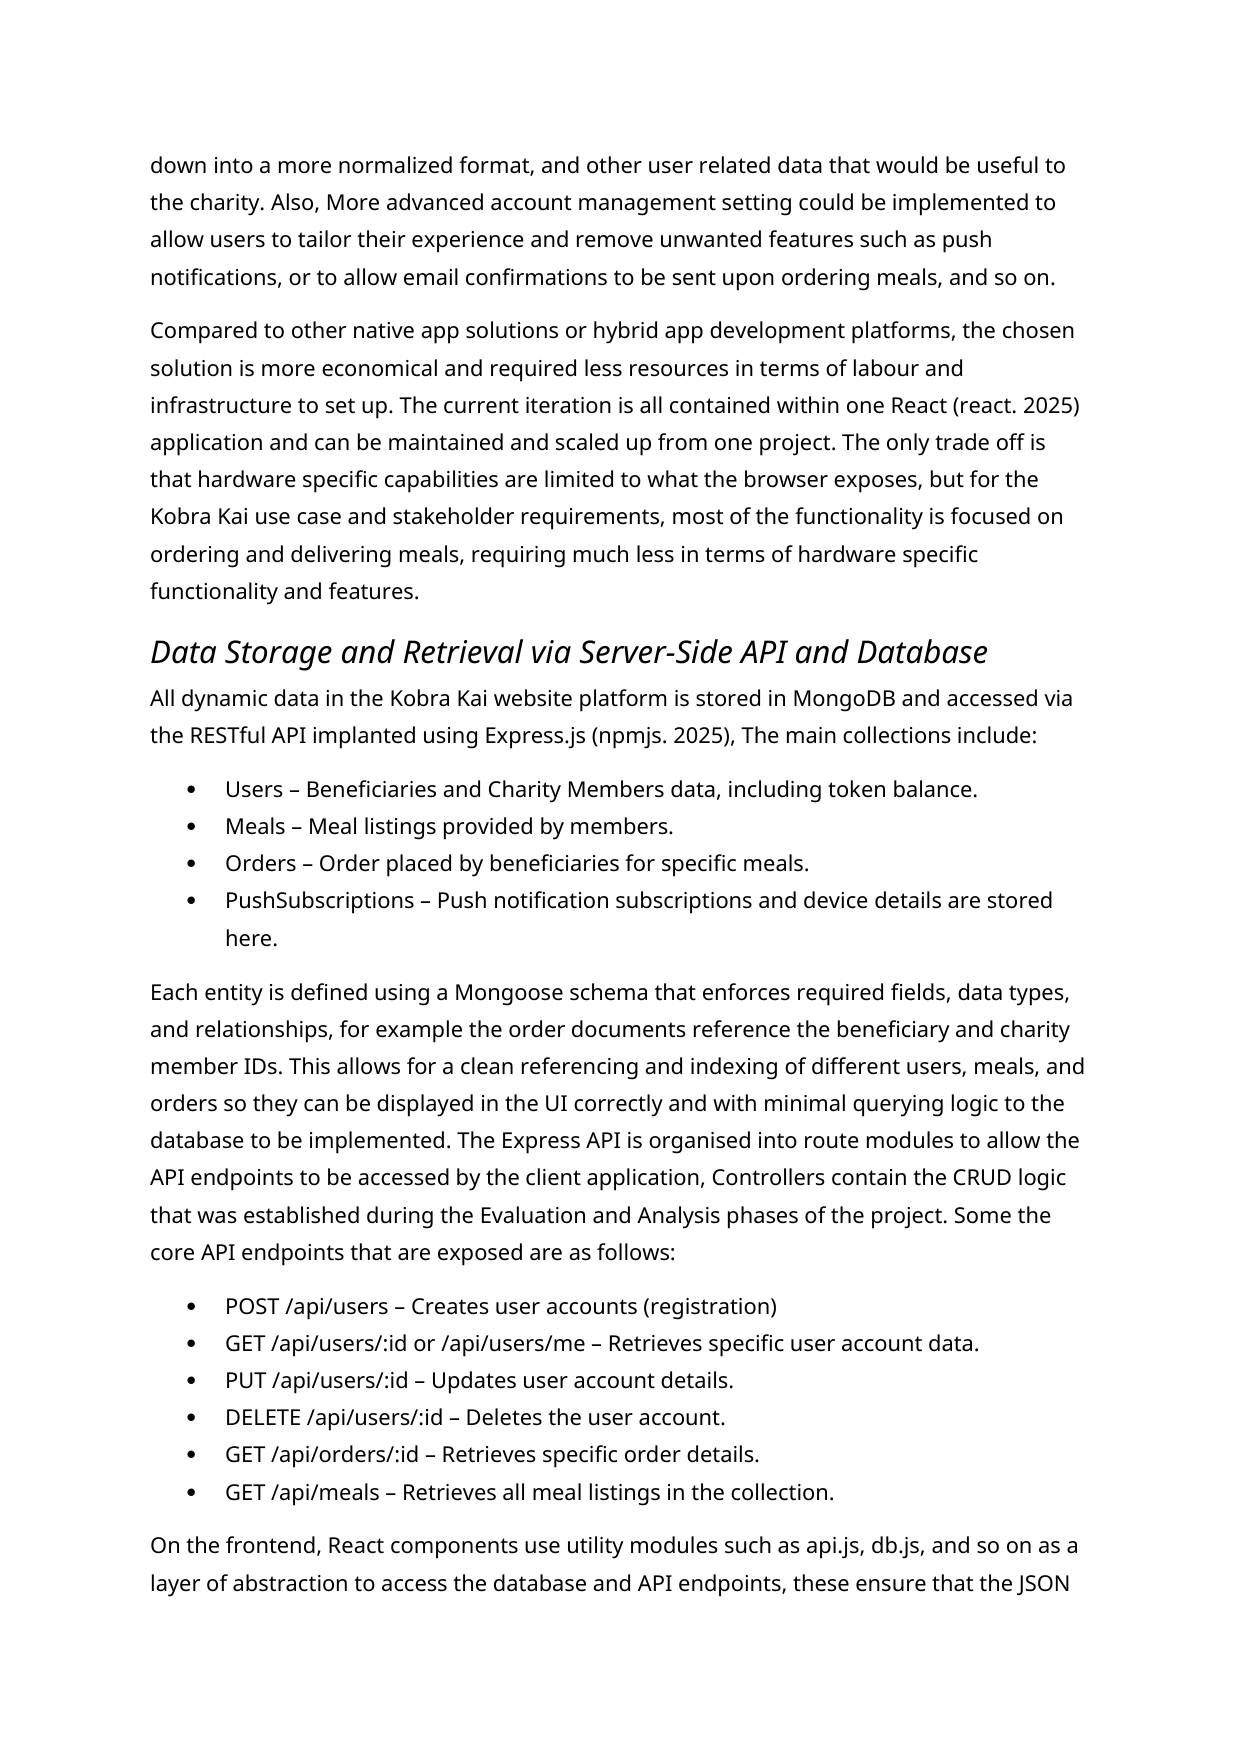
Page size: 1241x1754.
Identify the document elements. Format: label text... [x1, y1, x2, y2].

list Users – Beneficiaries and Charity Members data, including token balance. [187, 774, 1090, 804]
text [150, 150, 1090, 291]
text All dynamic data in the Kobra Kai website platform is stored in MongoDB and accessed via the RESTful API implanted using Express.js (npmjs. 2025), The main collections include: [150, 683, 1090, 750]
text Compared to other native app solutions or hybrid app development platforms, the chosen solution is more economical and required less resources in terms of labour and infrastructure to set up. The current iteration is all contained within one React (react. 2025) application and can be maintained and scaled up from one project. The only trade off is that hardware specific capabilities are limited to what the browser exposes, but for the Kobra Kai use case and stakeholder requirements, most of the functionality is focused on ordering and delivering meals, requiring much less in terms of hardware specific functionality and features. [150, 315, 1090, 606]
list GET /api/orders/:id – Retrieves specific order details. [187, 1439, 1090, 1469]
list Meals – Meal listings provided by members. [187, 811, 1090, 841]
list PushSubscriptions – Push notification subscriptions and device details are stored here. [187, 885, 1090, 952]
subtitle Data Storage and Retrieval via Server-Side API and Database [150, 629, 1090, 672]
list POST /api/users – Creates user accounts (registration) [187, 1291, 1090, 1320]
list GET /api/users/:id or /api/users/me – Retrieves specific user account data. [187, 1328, 1090, 1358]
list Orders – Order placed by beneficiaries for specific meals. [187, 848, 1090, 878]
list GET /api/meals – Retrieves all meal listings in the collection. [187, 1477, 1090, 1506]
list DELETE /api/users/:id – Deletes the user account. [187, 1402, 1090, 1432]
list PUT /api/users/:id – Updates user account details. [187, 1365, 1090, 1395]
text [150, 1530, 1090, 1597]
text Each entity is defined using a Mongoose schema that enforces required fields, data types, and relationships, for example the order documents reference the beneficiary and charity member IDs. This allows for a clean referencing and indexing of different users, meals, and orders so they can be displayed in the UI correctly and with minimal querying logic to the database to be implemented. The Express API is organised into route modules to allow the API endpoints to be accessed by the client application, Controllers contain the CRUD logic that was established during the Evaluation and Analysis phases of the project. Some the core API endpoints that are exposed are as follows: [150, 976, 1090, 1267]
